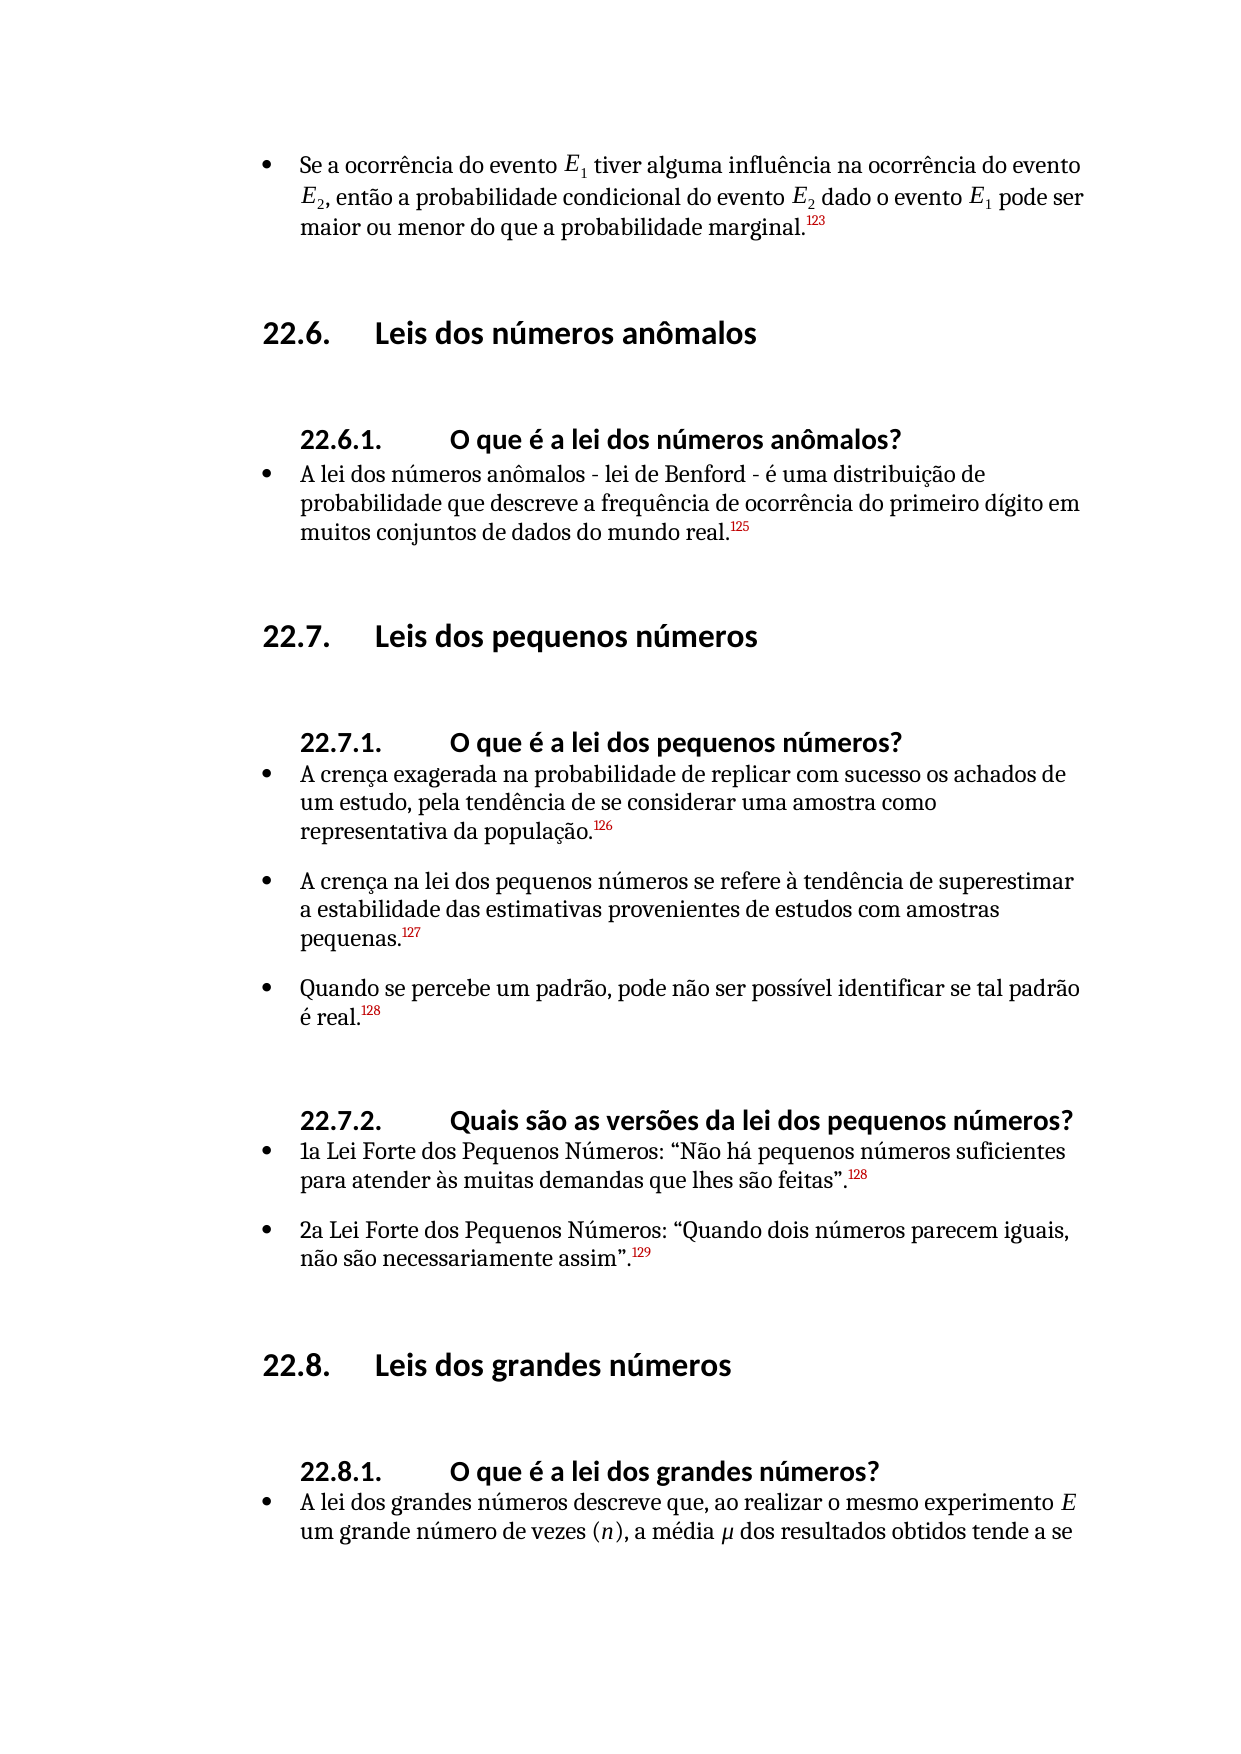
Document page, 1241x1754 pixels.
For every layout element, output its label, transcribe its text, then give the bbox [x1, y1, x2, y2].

subtitle Quais são as versões da lei dos pequenos números? [300, 1102, 1090, 1137]
list 1a Lei Forte dos Pequenos Números: “Não há pequenos números suficientes para atender às muitas demandas que lhes são feitas”.128 [262, 1137, 1090, 1195]
subtitle Leis dos pequenos números [262, 615, 1090, 656]
list 2a Lei Forte dos Pequenos Números: “Quando dois números parecem iguais, não são necessariamente assim”.129 [262, 1216, 1090, 1273]
list Se a ocorrência do evento tiver alguma influência na ocorrência do evento , então a probabilidade condicional do evento dado o evento pode ser maior ou menor do que a probabilidade marginal.123 [262, 150, 1090, 241]
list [262, 1488, 1090, 1546]
list A lei dos números anômalos - lei de Benford - é uma distribuição de probabilidade que descreve a frequência de ocorrência do primeiro dígito em muitos conjuntos de dados do mundo real.125 [262, 460, 1090, 547]
list A crença na lei dos pequenos números se refere à tendência de superestimar a estabilidade das estimativas provenientes de estudos com amostras pequenas.127 [262, 867, 1090, 953]
list A crença exagerada na probabilidade de replicar com sucesso os achados de um estudo, pela tendência de se considerar uma amostra como representativa da população.126 [262, 759, 1090, 846]
subtitle Leis dos números anômalos [262, 312, 1090, 353]
list Quando se percebe um padrão, pode não ser possível identificar se tal padrão é real.128 [262, 974, 1090, 1031]
subtitle Leis dos grandes números [262, 1343, 1090, 1384]
subtitle O que é a lei dos números anômalos? [300, 421, 1090, 457]
subtitle O que é a lei dos grandes números? [300, 1453, 1090, 1488]
subtitle O que é a lei dos pequenos números? [300, 724, 1090, 759]
